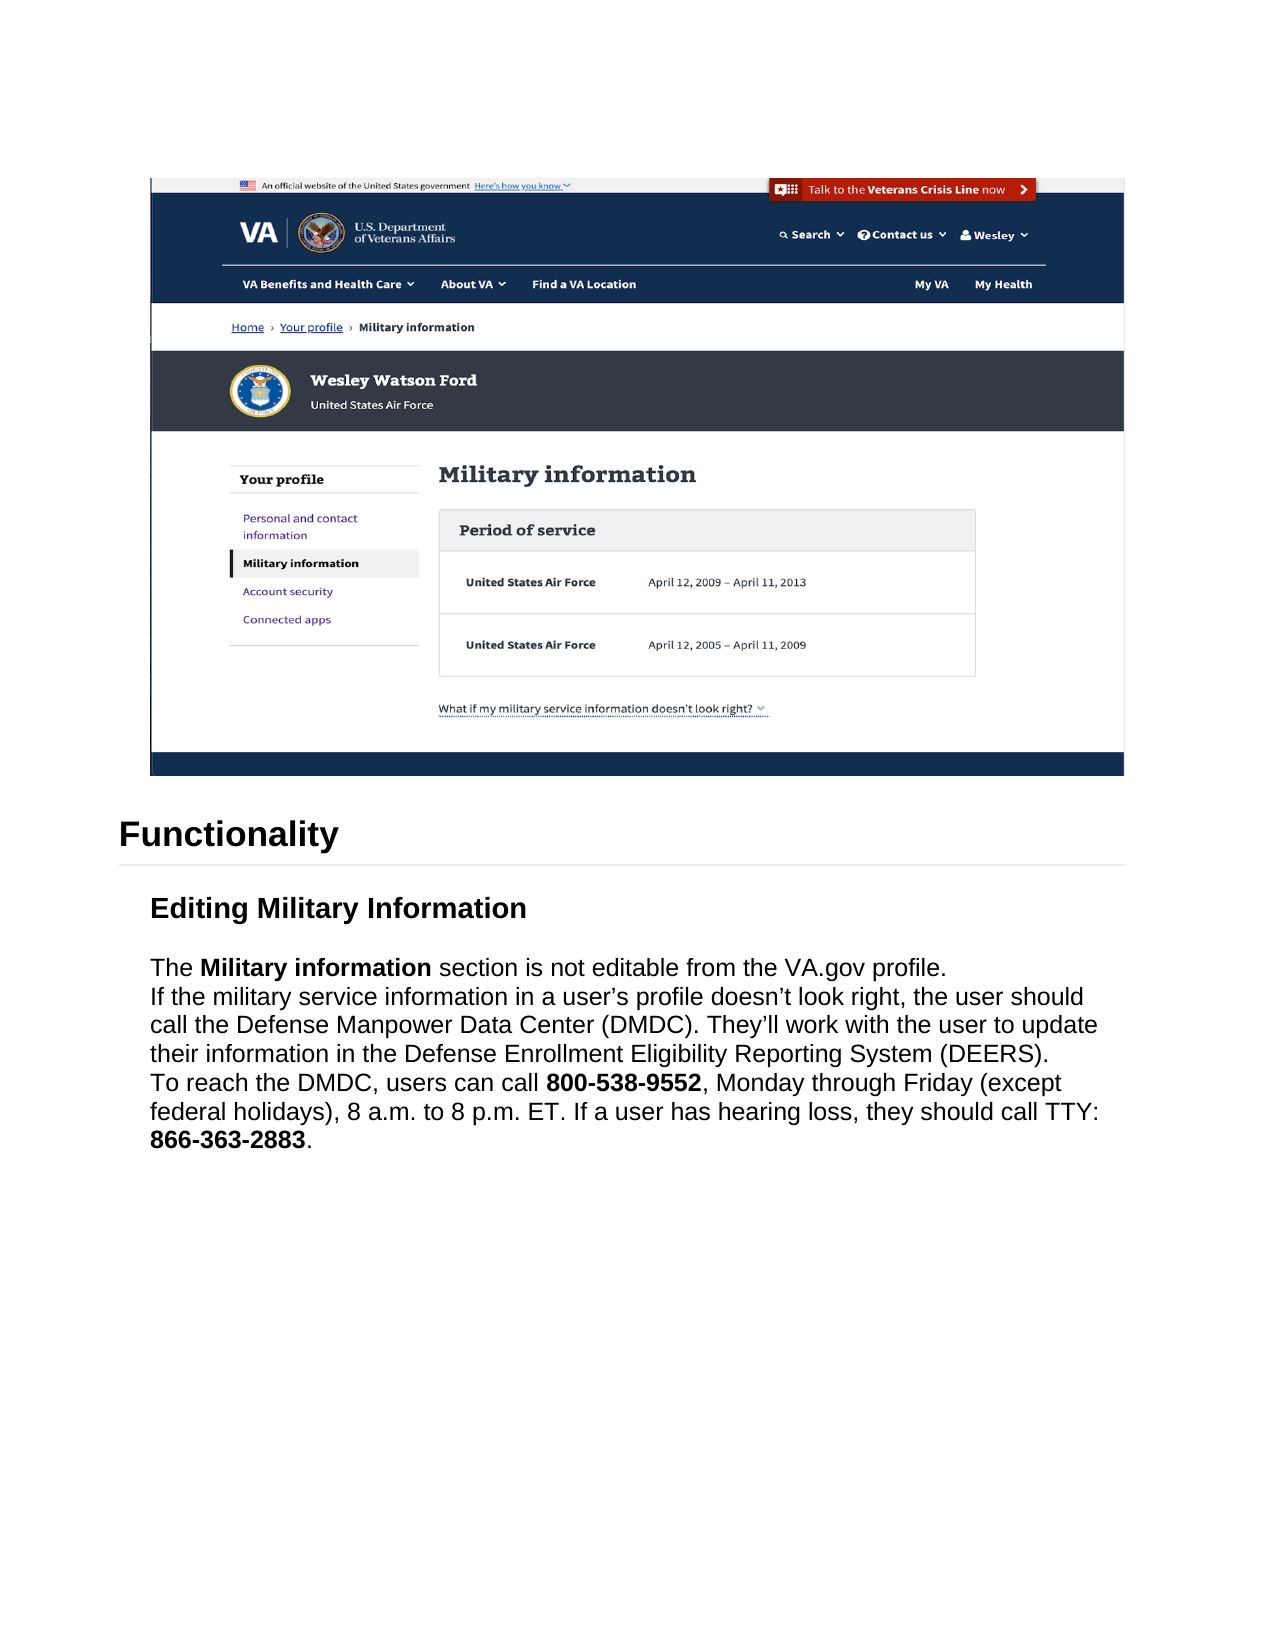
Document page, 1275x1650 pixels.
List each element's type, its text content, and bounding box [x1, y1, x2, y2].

text To reach the DMDC, users can call 800-538-9552, Monday through Friday (except federal holidays), 8 a.m. to 8 p.m. ET. If a user has hearing loss, they should call TTY: 866-363-2883. [150, 1068, 1125, 1154]
text The Military information section is not editable from the VA.gov profile. [150, 953, 1125, 982]
picture [150, 178, 1125, 776]
text If the military service information in a user’s profile doesn’t look right, the user should call the Defense Manpower Data Center (DMDC). They’ll work with the user to update their information in the Defense Enrollment Eligibility Reporting System (DEERS). [150, 982, 1125, 1068]
text Editing Military Information [150, 891, 1125, 924]
text Functionality [119, 813, 1125, 864]
